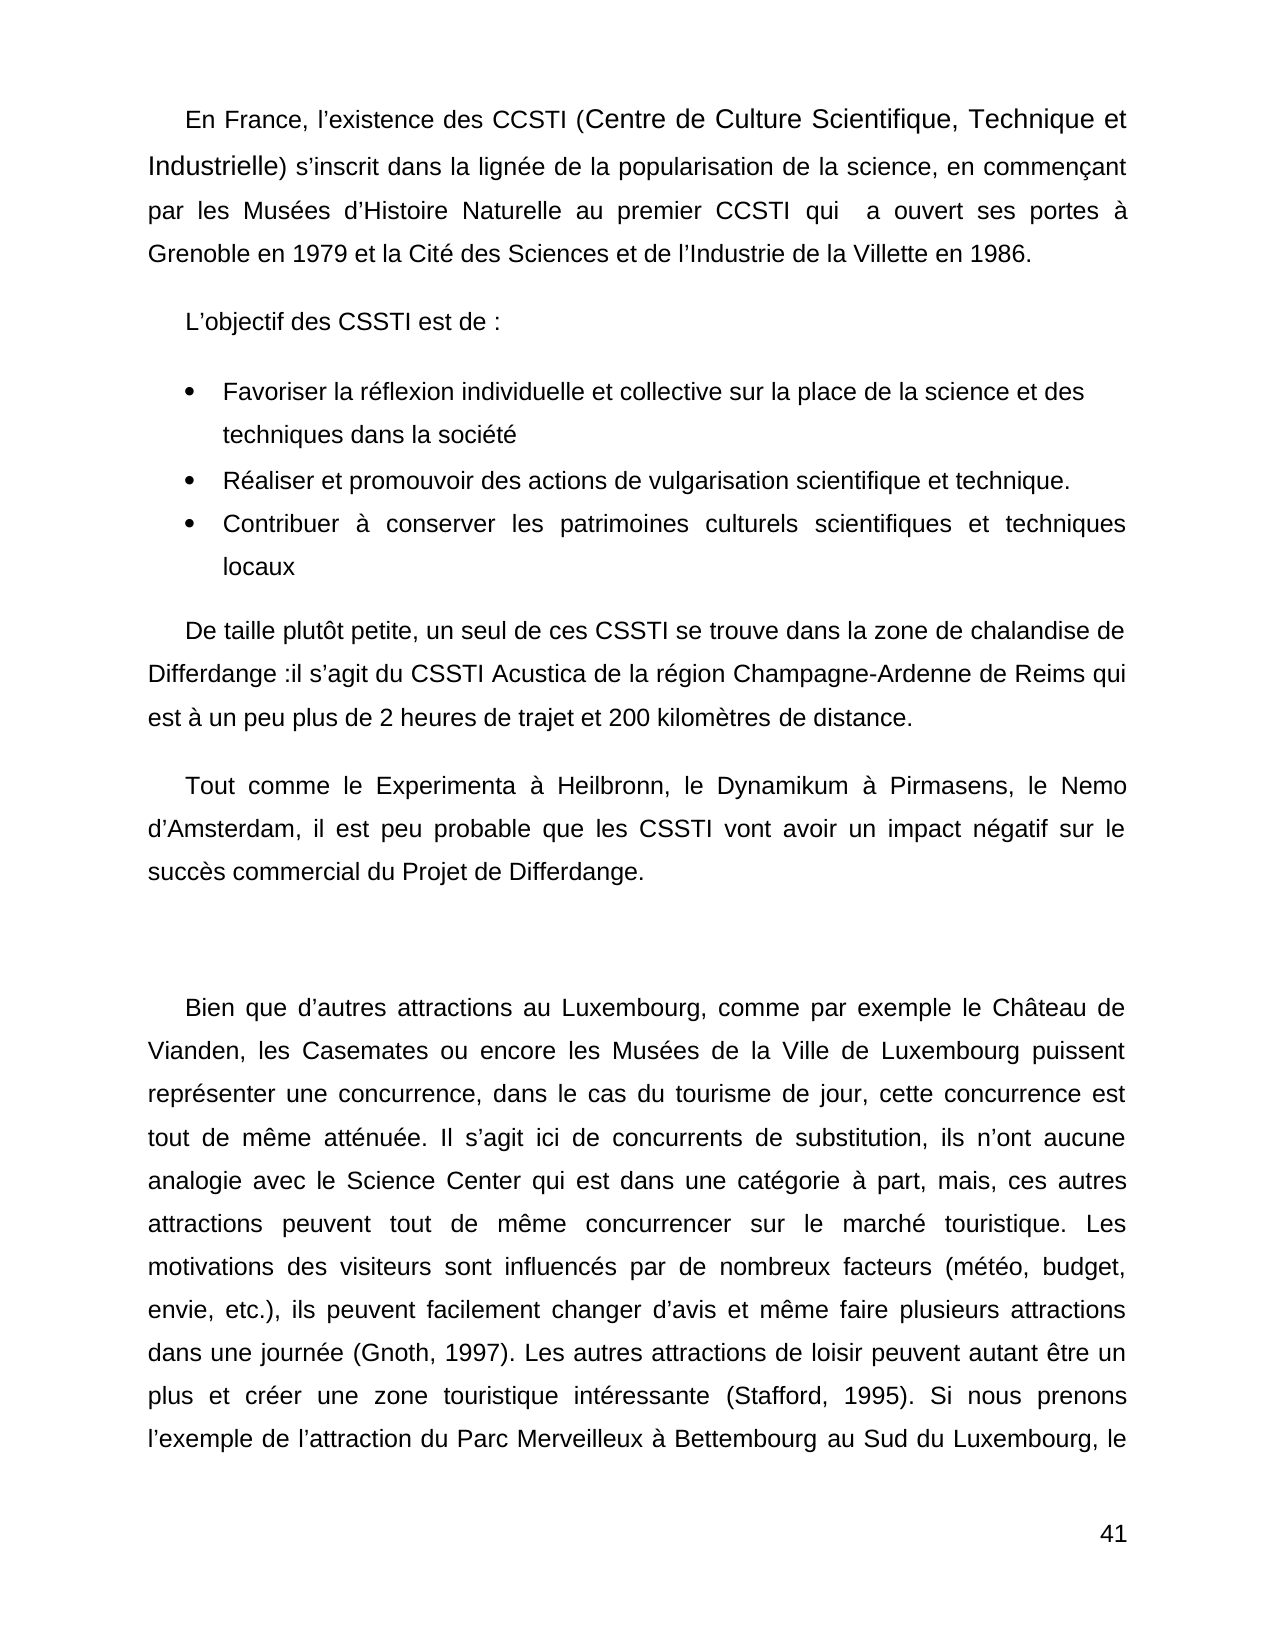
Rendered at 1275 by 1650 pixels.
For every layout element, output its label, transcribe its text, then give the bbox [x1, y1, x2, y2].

text L’objectif des CSSTI est de : [148, 307, 1127, 336]
list Favoriser la réflexion individuelle et collective sur la place de la science et des techniques dans la société [185, 377, 1127, 449]
text Tout comme le Experimenta à Heilbronn, le Dynamikum à Pirmasens, le Nemo d’Amsterdam, il est peu probable que les CSSTI vont avoir un impact négatif sur le succès commercial du Projet de Differdange. [148, 771, 1127, 886]
text En France, l’existence des CCSTI (Centre de Culture Scientifique, Technique et Industrielle) s’inscrit dans la lignée de la popularisation de la science, en commençant par les Musées d’Histoire Naturelle au premier CCSTI qui a ouvert ses portes à Grenoble en 1979 et la Cité des Sciences et de l’Industrie de la Villette en 1986. [148, 103, 1127, 267]
list Contribuer à conserver les patrimoines culturels scientifiques et techniques locaux [185, 509, 1127, 581]
text De taille plutôt petite, un seul de ces CSSTI se trouve dans la zone de chalandise de Differdange :il s’agit du CSSTI Acustica de la région Champagne-Ardenne de Reims qui est à un peu plus de 2 heures de trajet et 200 kilomètres de distance. [148, 616, 1127, 731]
list Réaliser et promouvoir des actions de vulgarisation scientifique et technique. [185, 466, 1127, 495]
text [148, 993, 1127, 1453]
